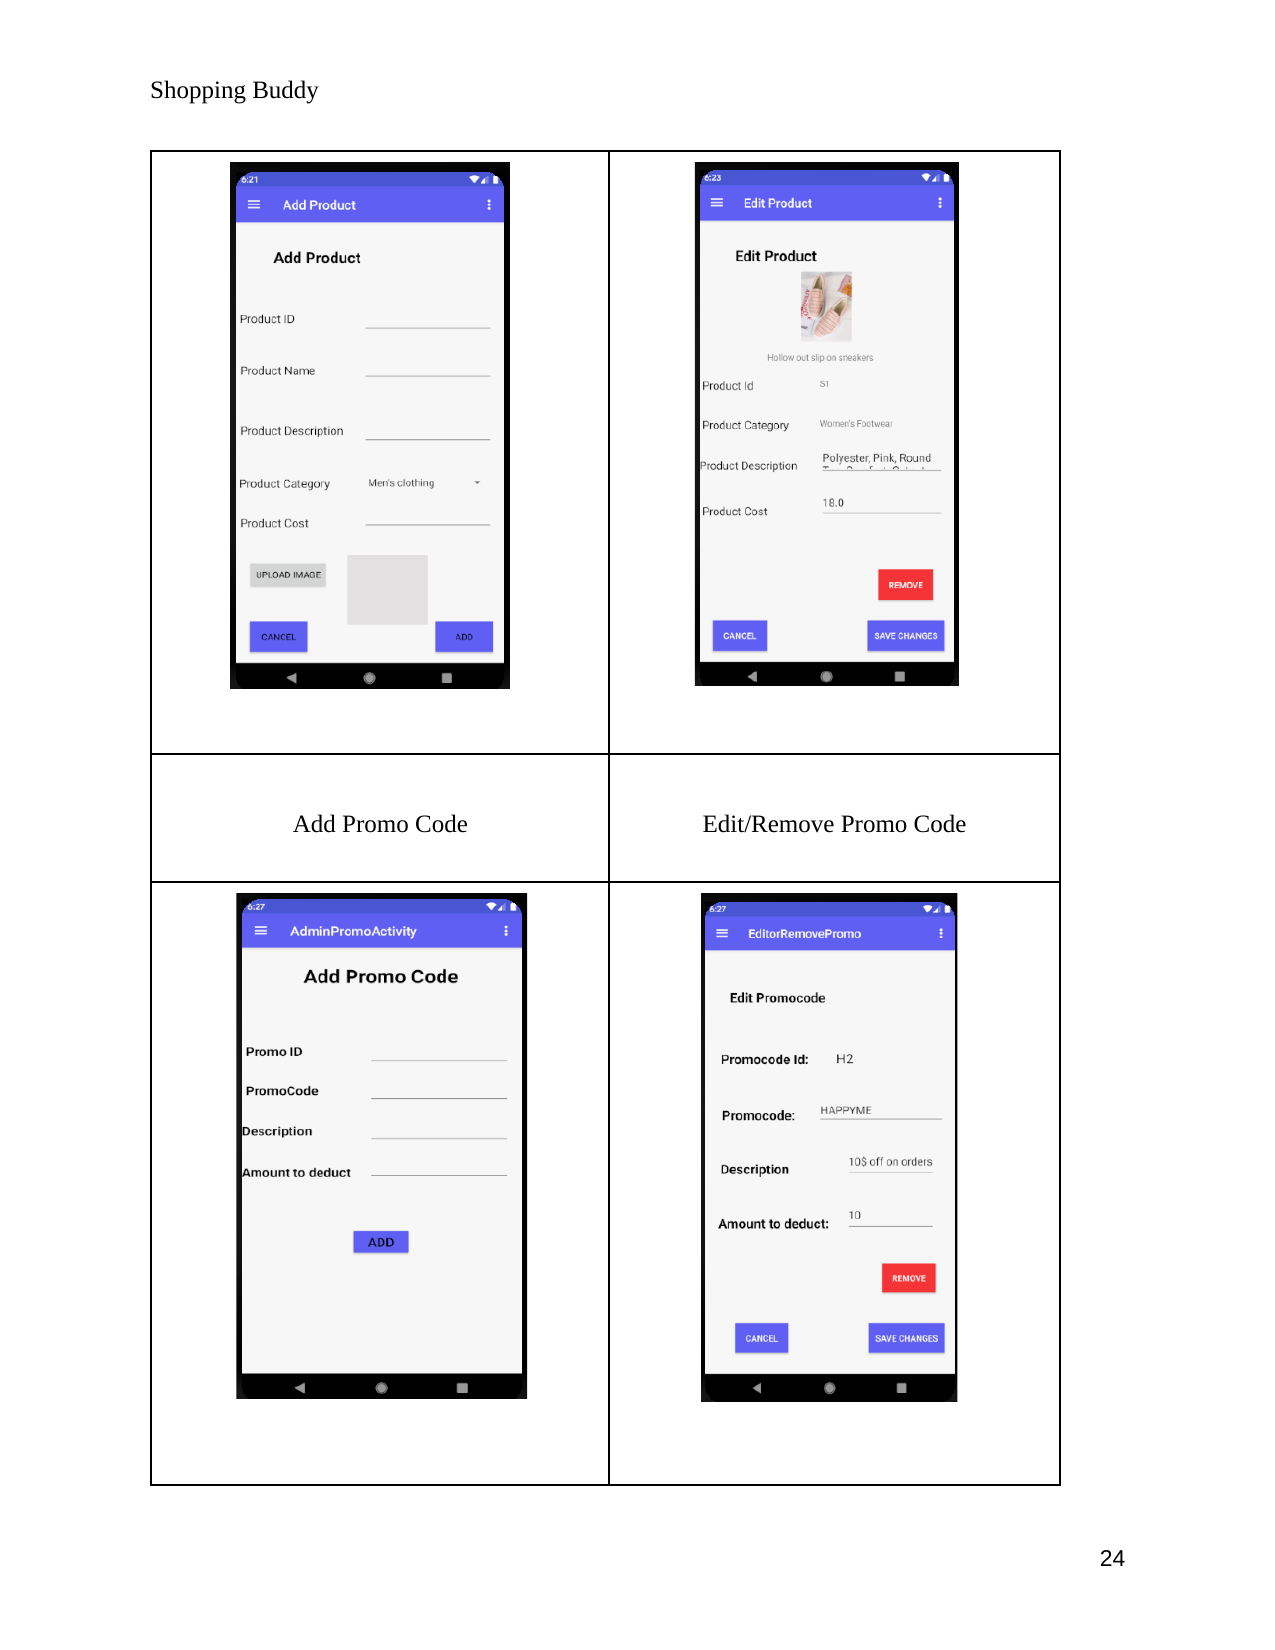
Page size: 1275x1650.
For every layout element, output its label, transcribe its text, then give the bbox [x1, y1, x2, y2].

table_cell [152, 152, 608, 753]
table_cell [610, 883, 1059, 1484]
table_cell Add Promo Code [152, 755, 608, 881]
table_cell Edit/Remove Promo Code [610, 755, 1059, 881]
table_cell [610, 152, 1059, 753]
picture [236, 893, 528, 1399]
picture [694, 162, 959, 686]
picture [230, 162, 510, 689]
picture [701, 893, 958, 1402]
table_cell [152, 883, 608, 1484]
